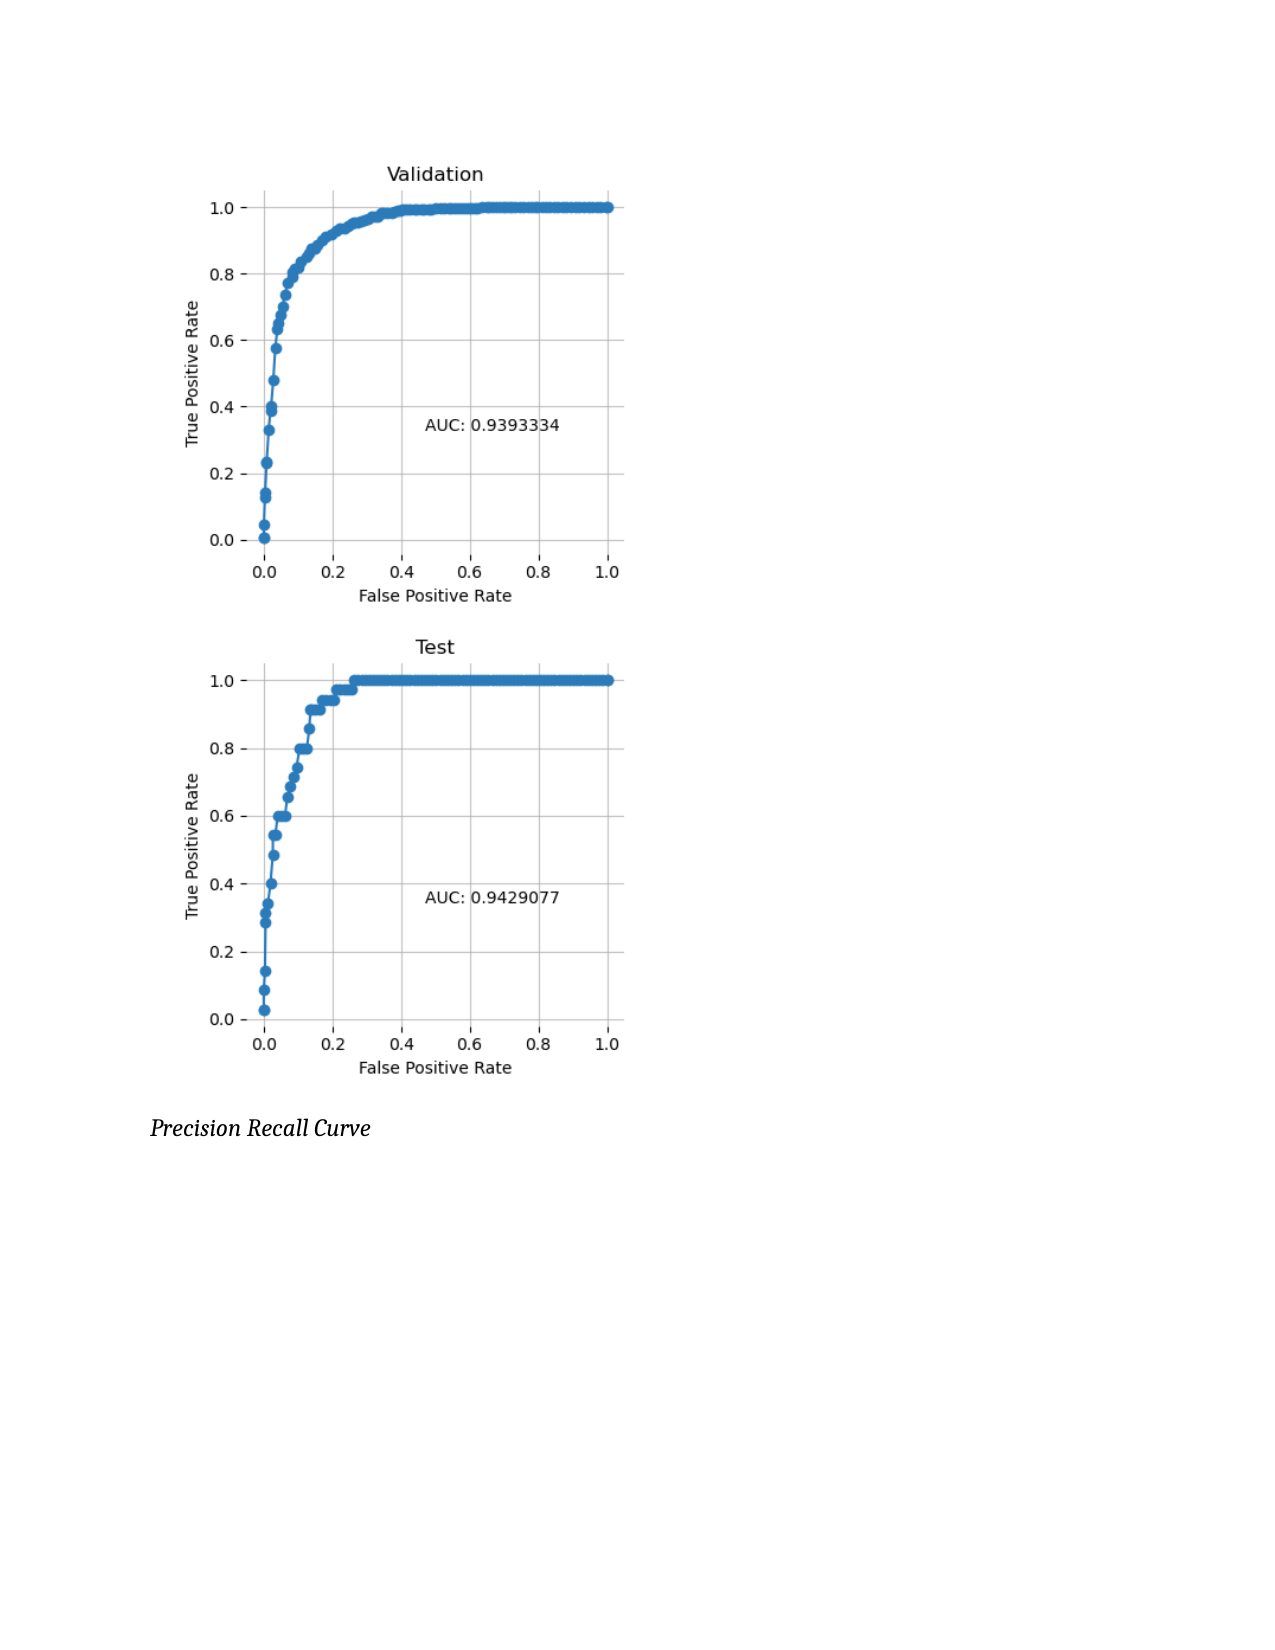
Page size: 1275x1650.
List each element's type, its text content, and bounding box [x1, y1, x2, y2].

text Precision Recall Curve [150, 1113, 1125, 1142]
picture [168, 150, 642, 1095]
